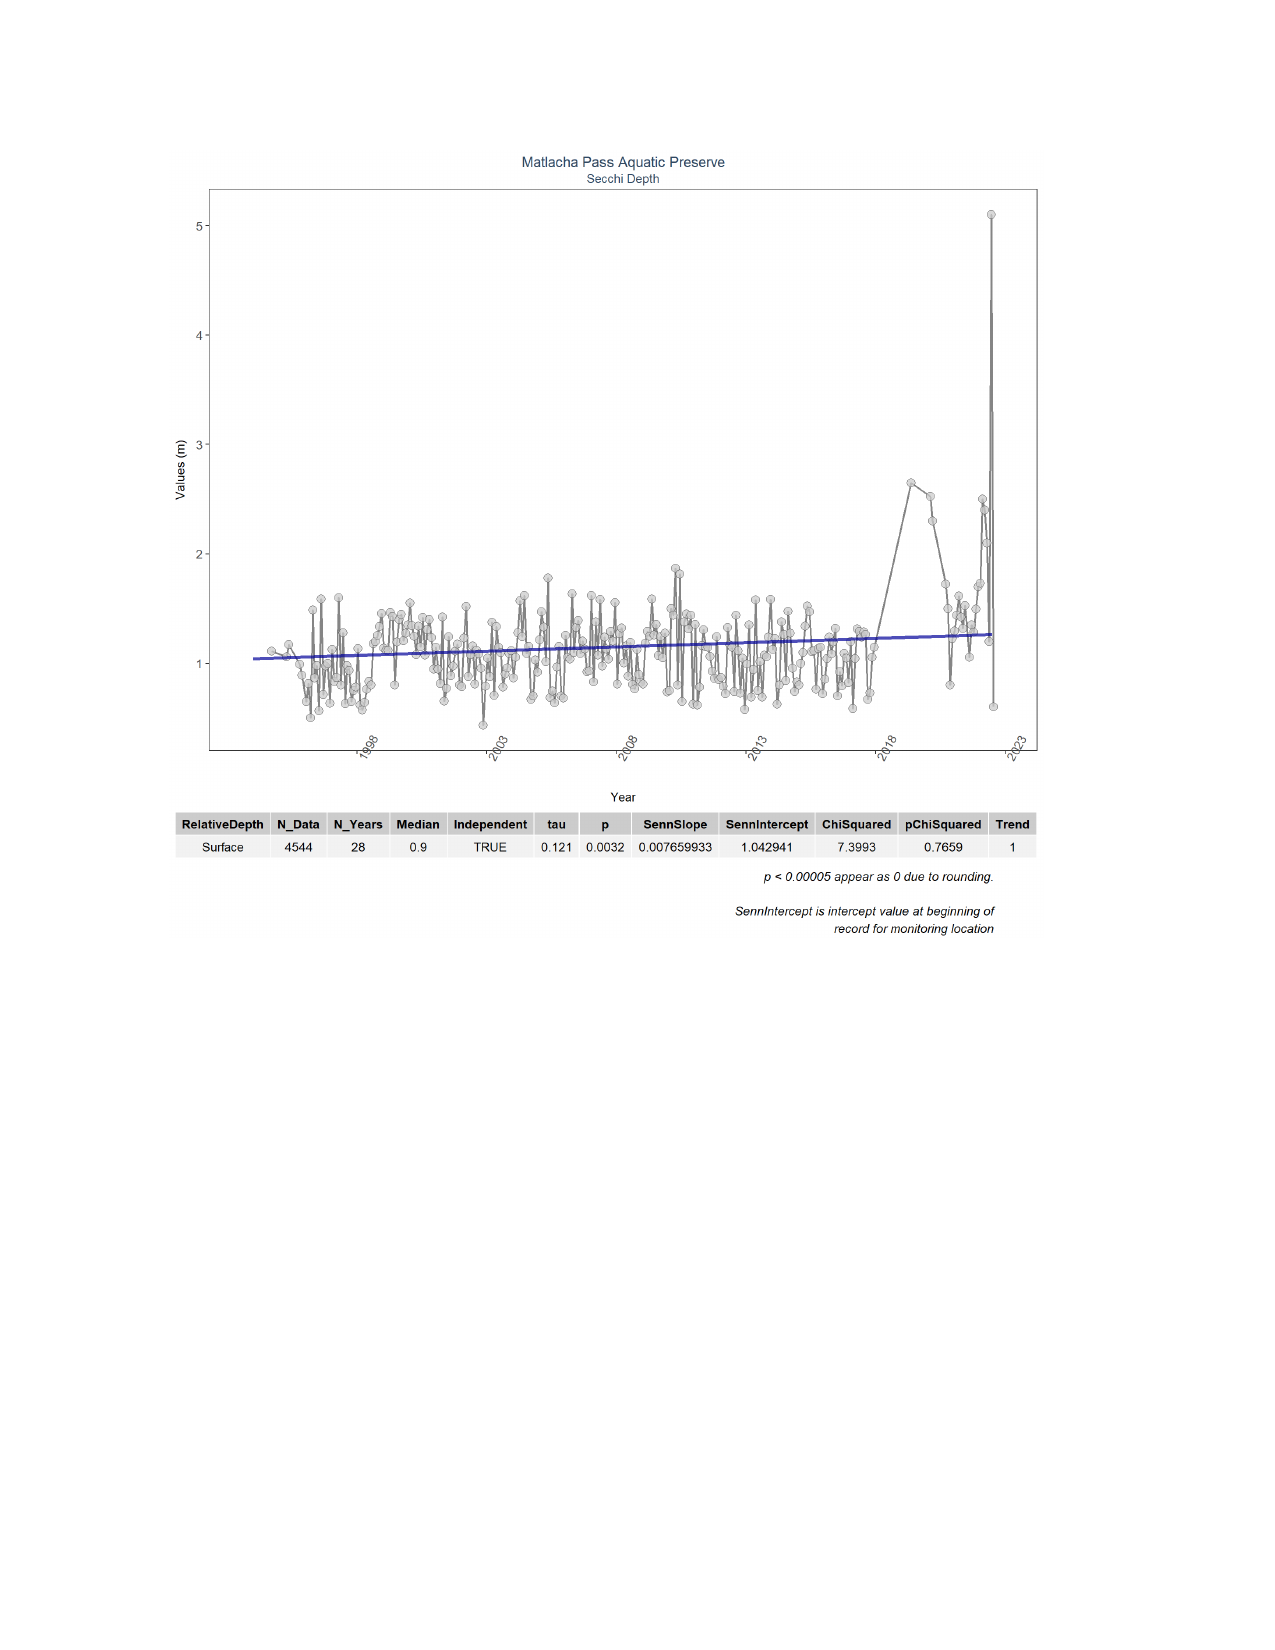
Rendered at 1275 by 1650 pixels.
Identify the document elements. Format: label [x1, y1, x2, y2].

picture [168, 150, 1044, 938]
